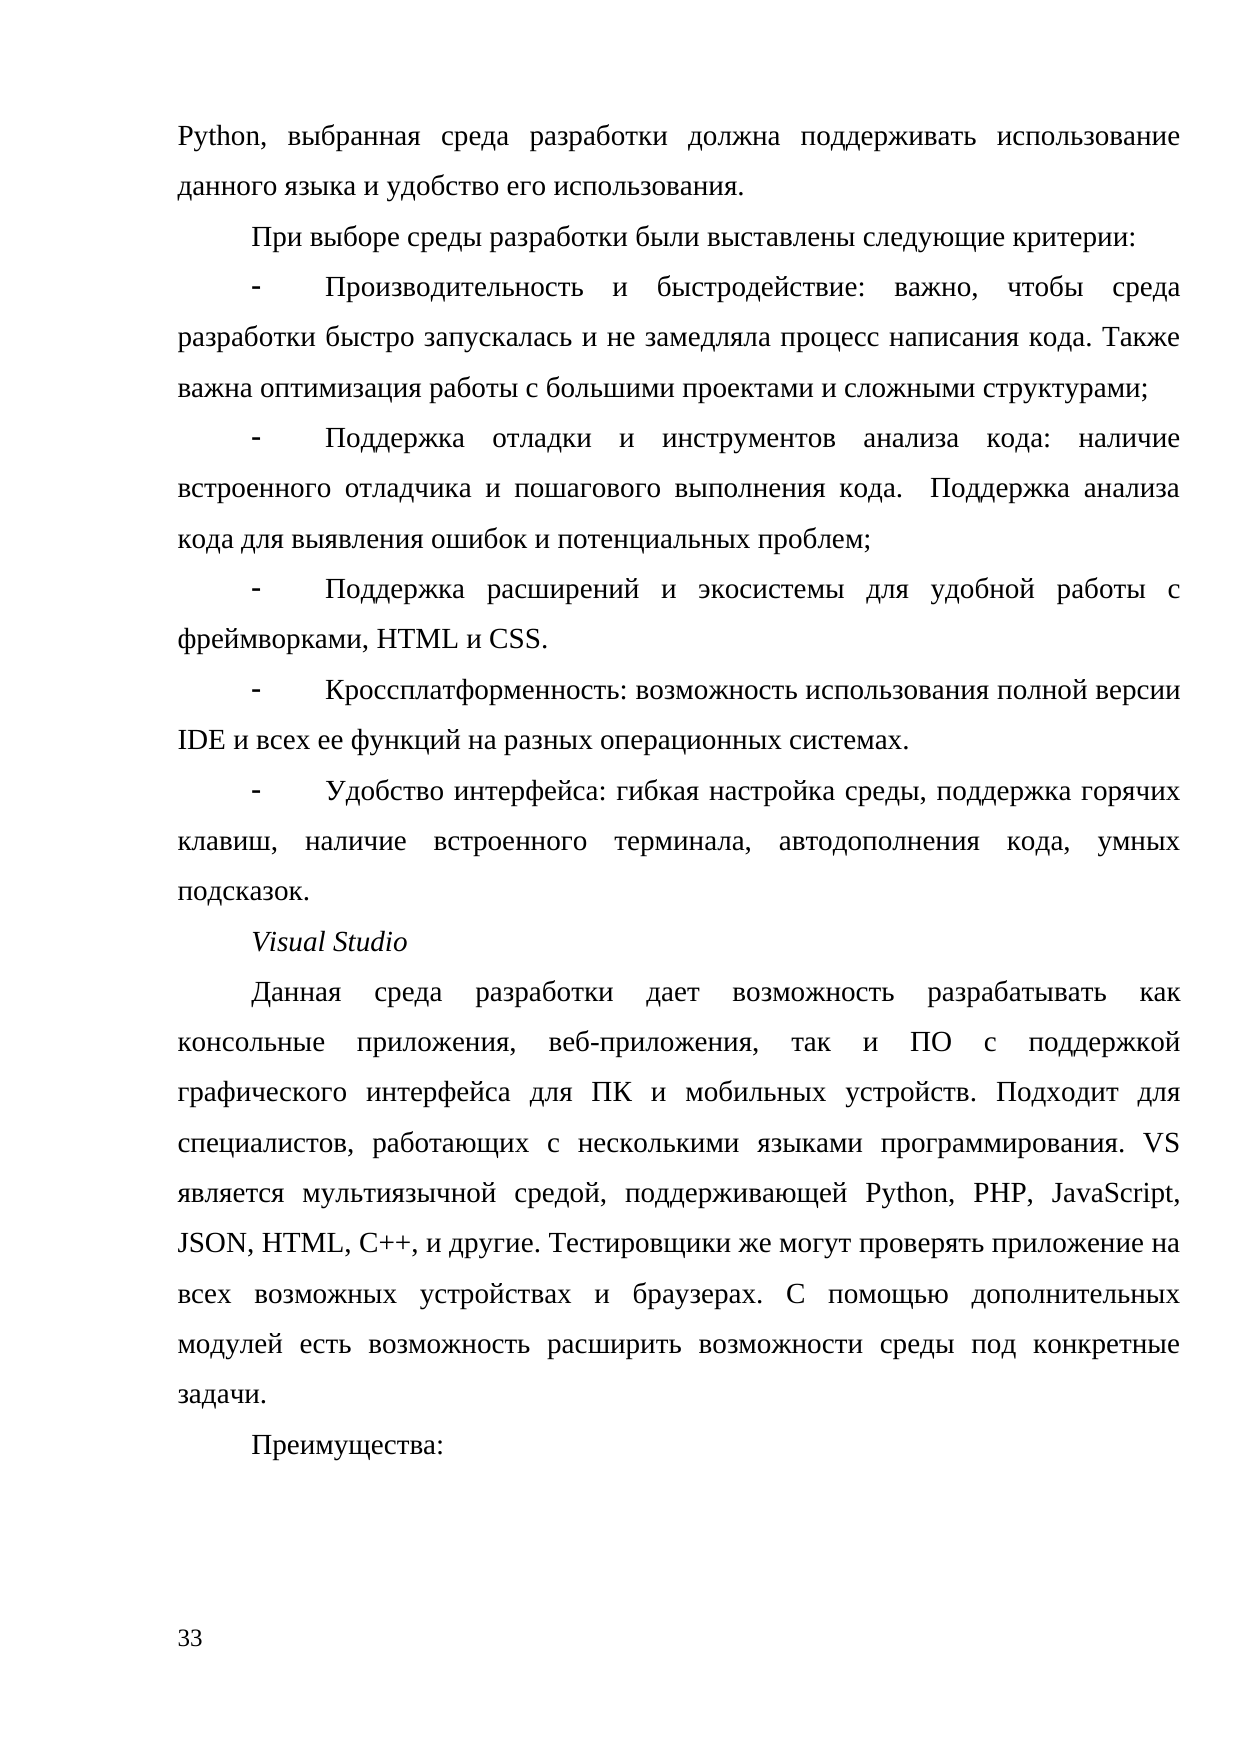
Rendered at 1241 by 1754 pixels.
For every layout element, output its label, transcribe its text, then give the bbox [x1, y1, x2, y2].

list Поддержка расширений и экосистемы для удобной работы с фреймворками, HTML и СSS. [177, 571, 1181, 655]
text При выборе среды разработки были выставлены следующие критерии: [177, 219, 1181, 252]
list Кроссплатформенность: возможность использования полной версии IDE и всех ее функций на разных операционных системах. [177, 672, 1181, 756]
list Производительность и быстродействие: важно, чтобы среда разработки быстро запускалась и не замедляла процесс написания кода. Также важна оптимизация работы с большими проектами и сложными структурами; [177, 269, 1181, 403]
list Удобство интерфейса: гибкая настройка среды, поддержка горячих клавиш, наличие встроенного терминала, автодополнения кода, умных подсказок. [177, 773, 1181, 907]
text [177, 118, 1181, 202]
text Visual Studio [177, 924, 1181, 957]
text Данная среда разработки дает возможность разрабатывать как консольные приложения, веб-приложения, так и ПО с поддержкой графического интерфейса для ПК и мобильных устройств. Подходит для специалистов, работающих с несколькими языками программирования. VS является мультиязычной средой, поддерживающей Python, PHP, JavaScript, JSON, HTML, C++, и другие. Тестировщики же могут проверять приложение на всех возможных устройствах и браузерах. С помощью дополнительных модулей есть возможность расширить возможности среды под конкретные задачи. [177, 974, 1181, 1410]
text Преимущества: [177, 1427, 1181, 1460]
list Поддержка отладки и инструментов анализа кода: наличие встроенного отладчика и пошагового выполнения кода. Поддержка анализа кода для выявления ошибок и потенциальных проблем; [177, 420, 1181, 554]
